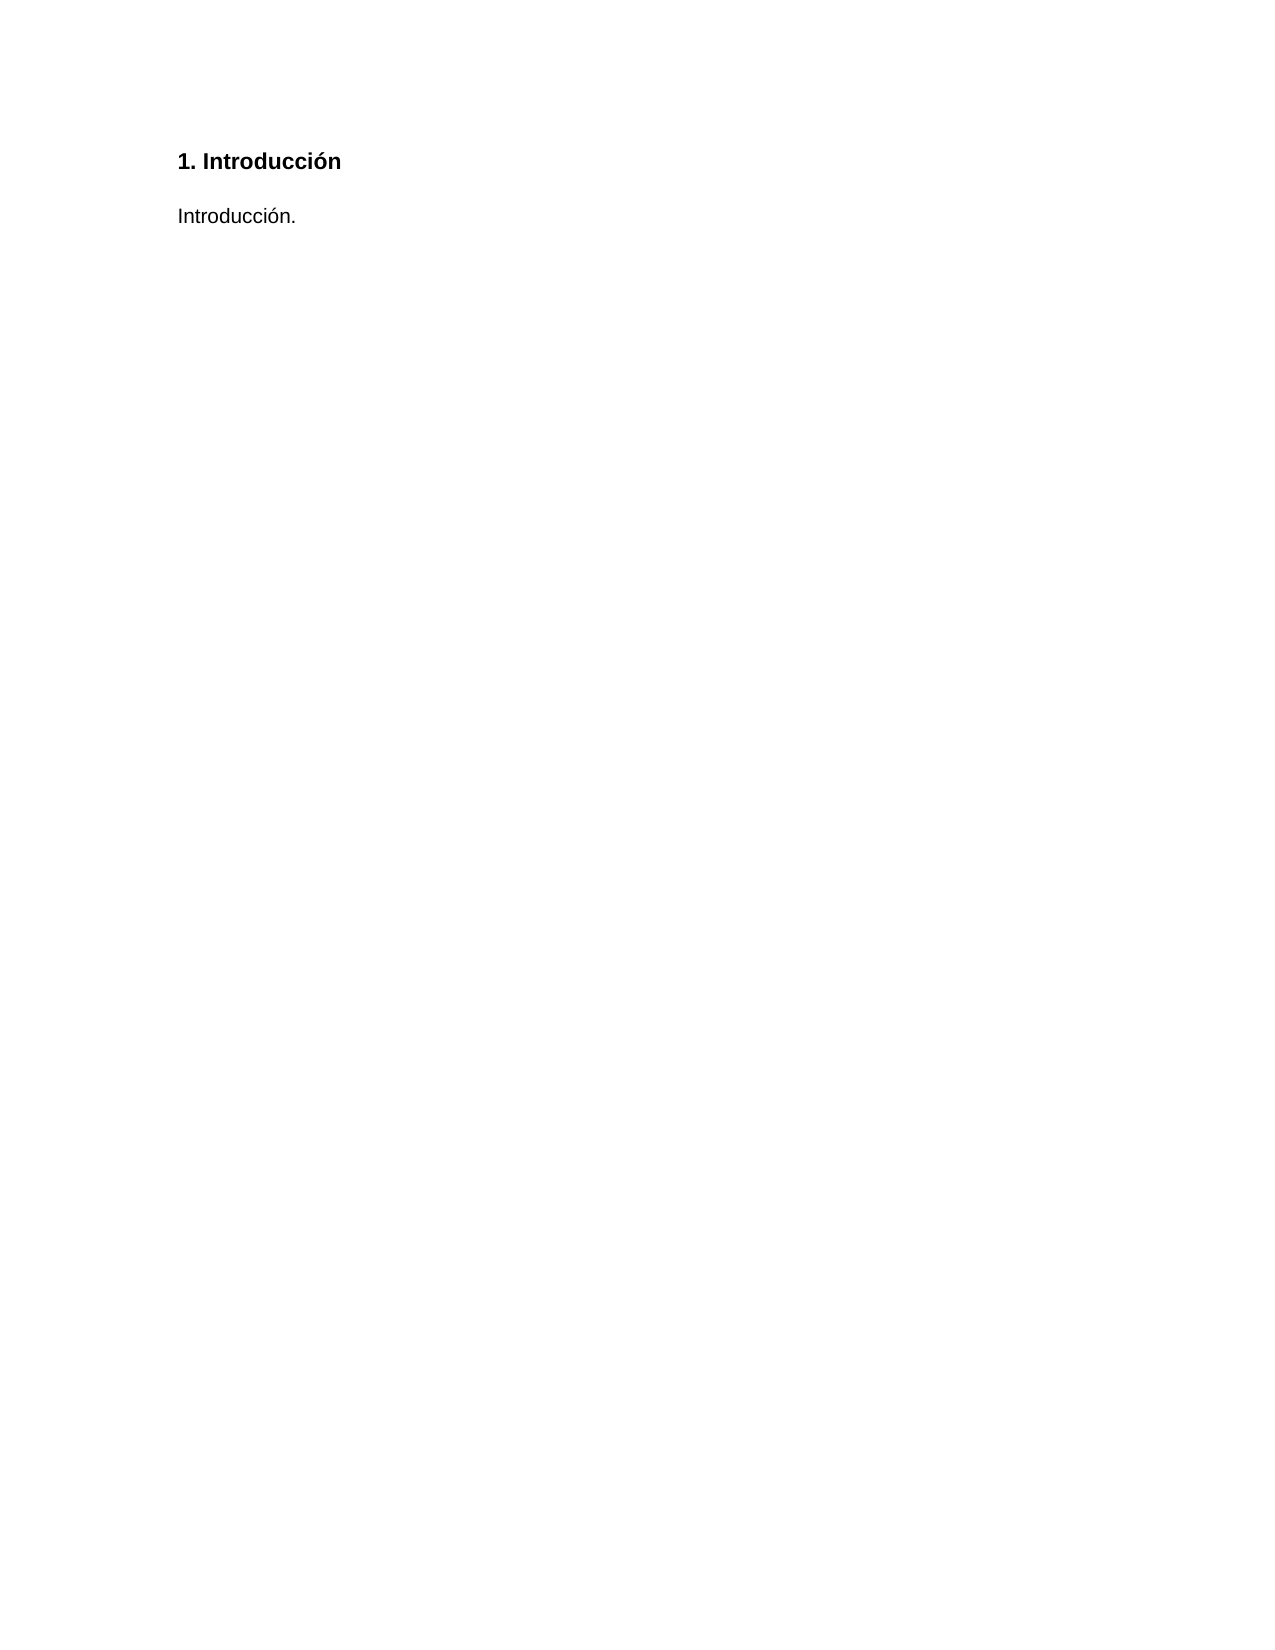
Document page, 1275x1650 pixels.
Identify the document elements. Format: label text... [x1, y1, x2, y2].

text Introducción. [177, 204, 1098, 228]
text 1. Introducción [177, 148, 1098, 174]
